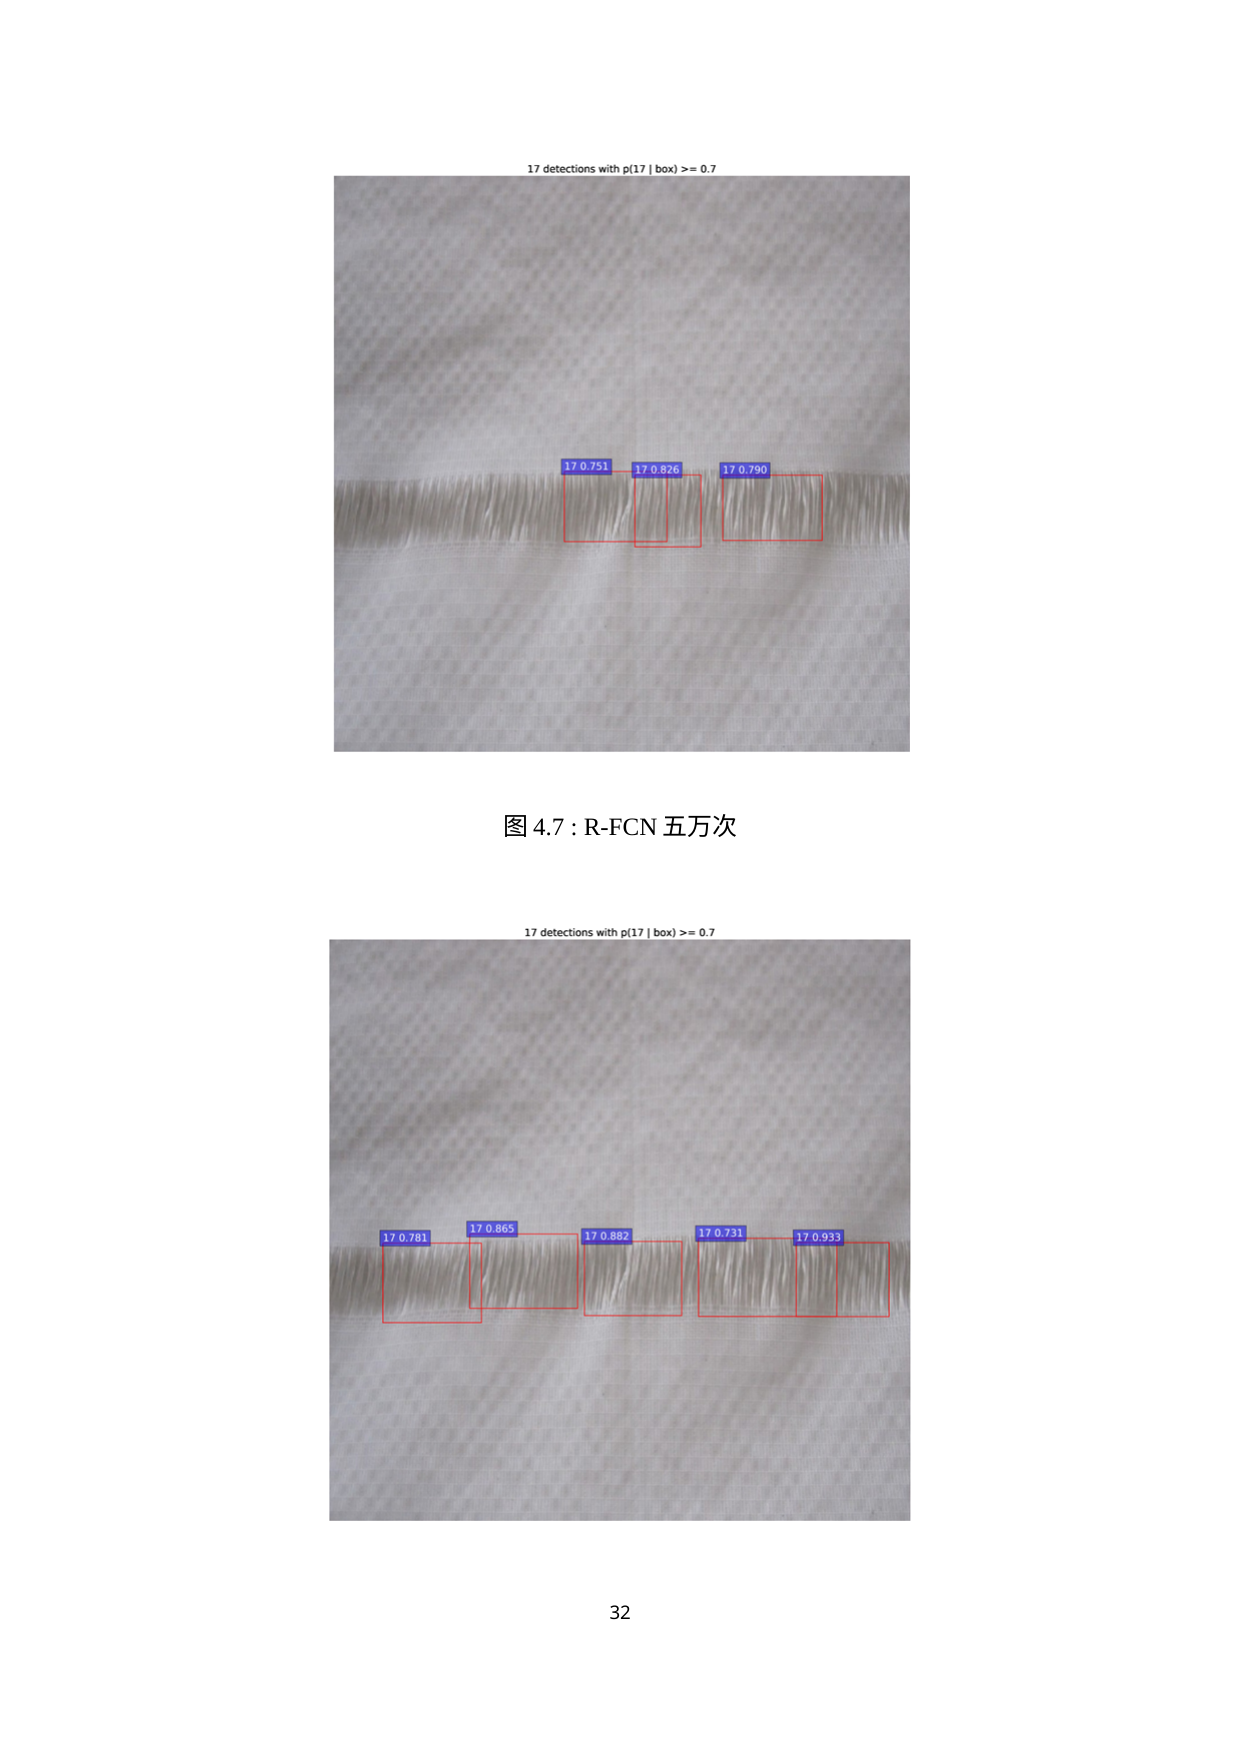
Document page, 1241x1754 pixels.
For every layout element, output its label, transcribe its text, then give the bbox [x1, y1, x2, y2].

picture [330, 159, 911, 754]
text 图4.7 : R-FCN五万次 [187, 792, 1053, 857]
picture [329, 922, 912, 1521]
